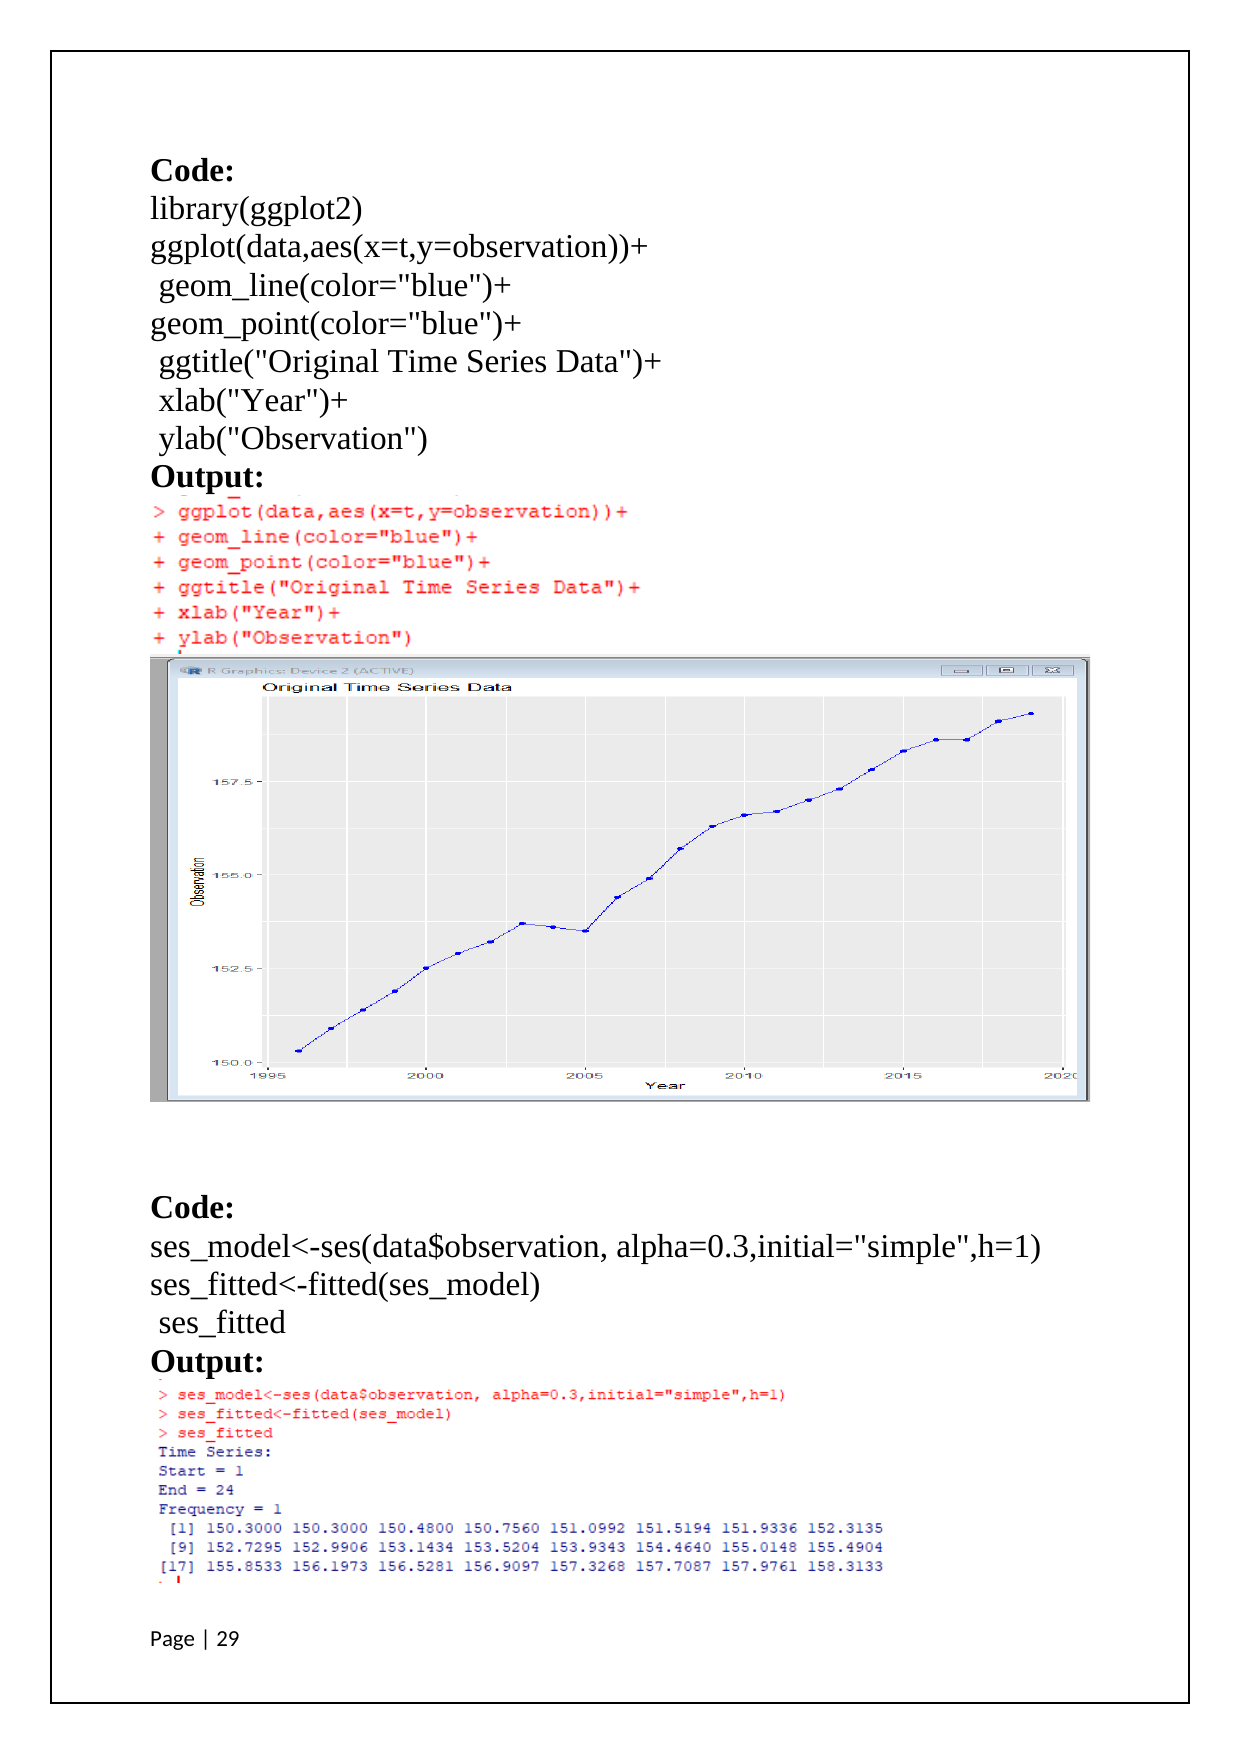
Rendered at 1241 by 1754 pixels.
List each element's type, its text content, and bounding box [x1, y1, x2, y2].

text library(ggplot2) [150, 188, 1090, 227]
text ses_model<-ses(data$observation, alpha=0.3,initial="simple",h=1) [150, 1226, 1090, 1264]
picture [150, 495, 1091, 1102]
text Output: [150, 1341, 1090, 1379]
text geom_point(color="blue")+ [150, 303, 1090, 342]
text Code: [150, 1187, 1090, 1226]
text ylab("Observation") [150, 418, 1090, 457]
picture [150, 1379, 1091, 1583]
text xlab("Year")+ [150, 380, 1090, 418]
text ggplot(data,aes(x=t,y=observation))+ [150, 227, 1090, 265]
text ses_fitted [150, 1302, 1090, 1341]
text Output: [150, 457, 1090, 495]
text ses_fitted<-fitted(ses_model) [150, 1264, 1090, 1302]
text ggtitle("Original Time Series Data")+ [150, 342, 1090, 380]
text Code: [150, 150, 1090, 188]
text geom_line(color="blue")+ [150, 265, 1090, 303]
